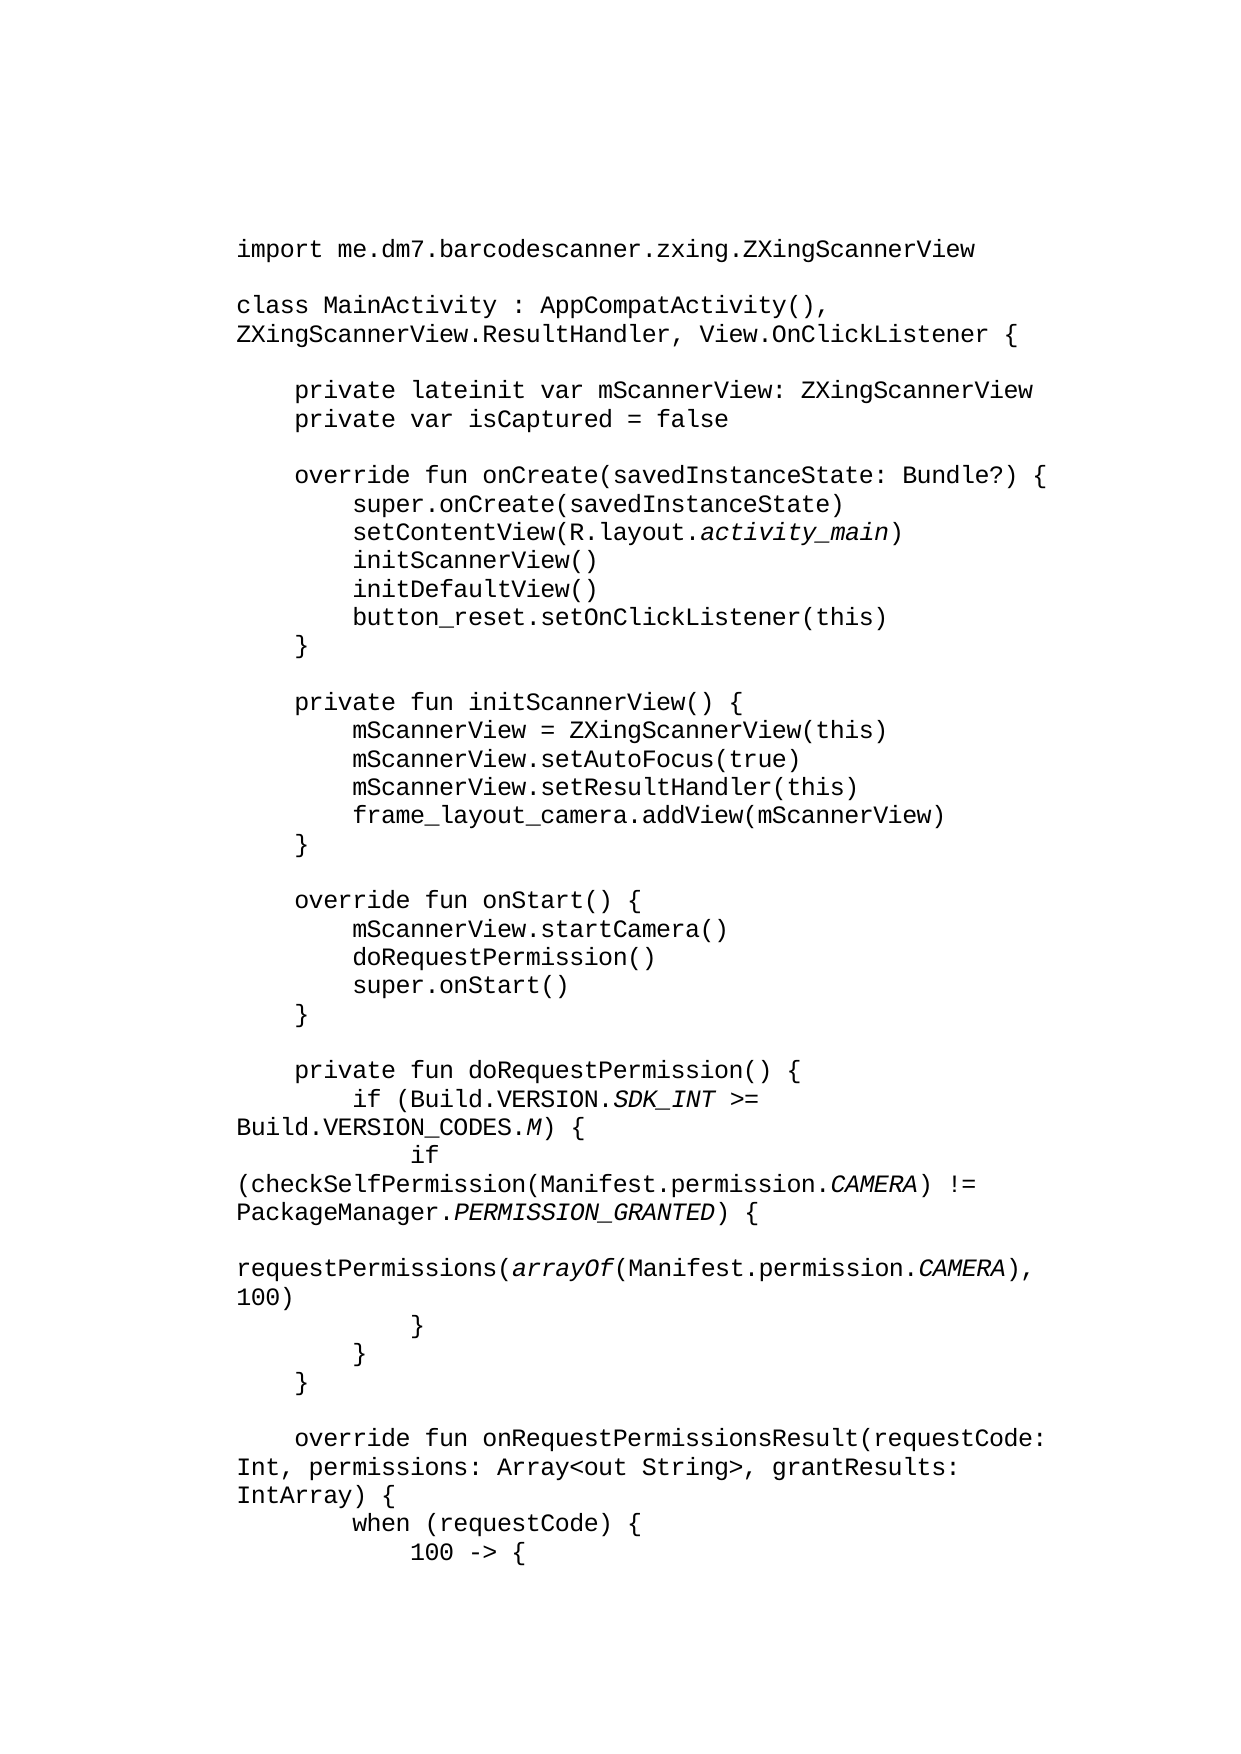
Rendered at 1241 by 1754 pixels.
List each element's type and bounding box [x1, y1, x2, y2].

text [236, 236, 1063, 1568]
